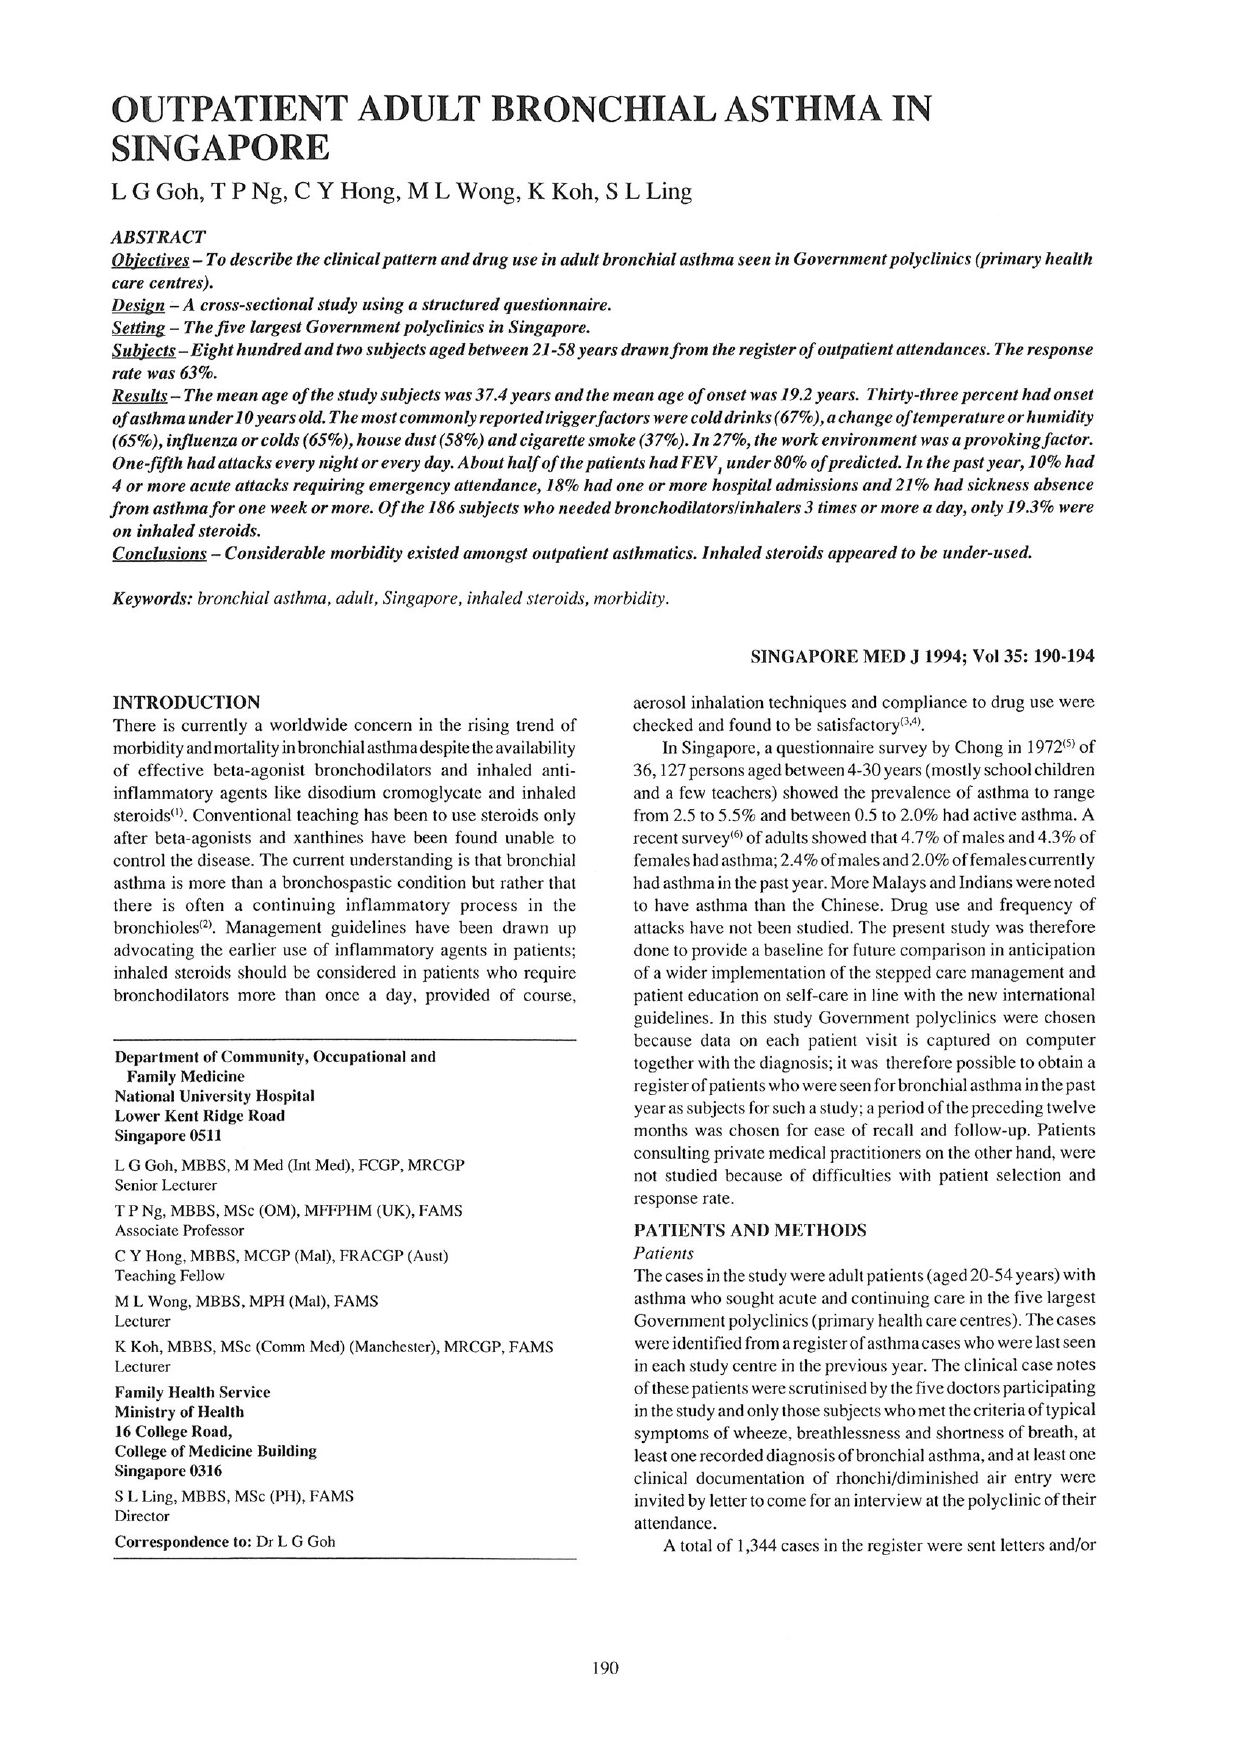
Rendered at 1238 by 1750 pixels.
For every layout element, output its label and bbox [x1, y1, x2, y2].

picture [104, 89, 1101, 1676]
